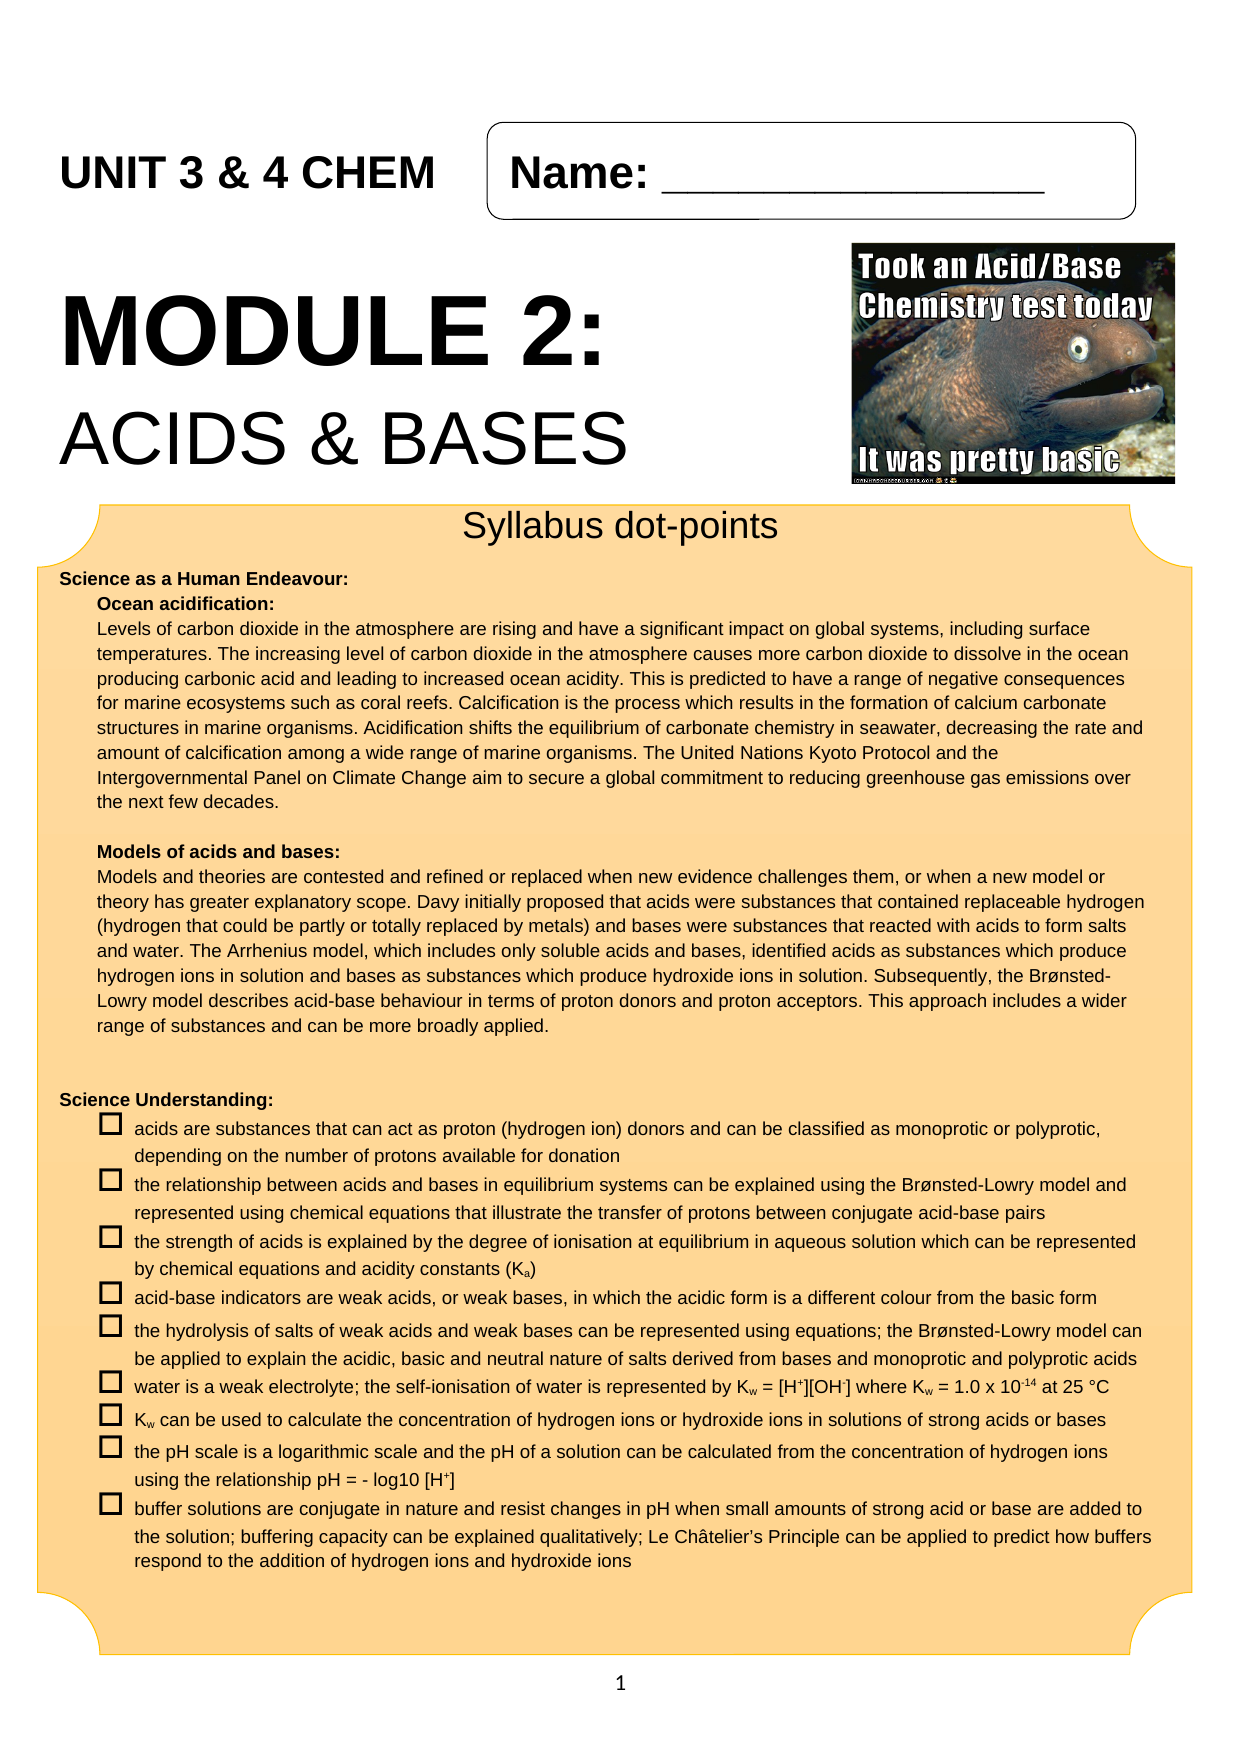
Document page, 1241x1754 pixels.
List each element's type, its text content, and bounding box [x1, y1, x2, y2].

list the hydrolysis of salts of weak acids and weak bases can be represented using equations; the Brønsted-Lowry model can be applied to explain the acidic, basic and neutral nature of salts derived from bases and monoprotic and polyprotic acids [97, 1316, 1152, 1369]
text Models of acids and bases: Models and theories are contested and refined or replaced when new evidence challenges them, or when a new model or theory has greater explanatory scope. Davy initially proposed that acids were substances that contained replaceable hydrogen (hydrogen that could be partly or totally replaced by metals) and bases were substances that reacted with acids to form salts and water. The Arrhenius model, which includes only soluble acids and bases, identified acids as substances which produce hydrogen ions in solution and bases as substances which produce hydroxide ions in solution. Subsequently, the Brønsted-Lowry model describes acid-base behaviour in terms of proton donors and proton acceptors. This approach includes a wider range of substances and can be more broadly applied. [97, 841, 1152, 1036]
list acid-base indicators are weak acids, or weak bases, in which the acidic form is a different colour from the basic form [97, 1283, 1152, 1311]
list buffer solutions are conjugate in nature and resist changes in pH when small amounts of strong acid or base are added to the solution; buffering capacity can be explained qualitatively; Le Châtelier’s Principle can be applied to predict how buffers respond to the addition of hydrogen ions and hydroxide ions [97, 1494, 1152, 1572]
list the relationship between acids and bases in equilibrium systems can be explained using the Brønsted-Lowry model and represented using chemical equations that illustrate the transfer of protons between conjugate acid-base pairs [97, 1170, 1152, 1223]
list water is a weak electrolyte; the self-ionisation of water is represented by Kw = [H+][OH-] where Kw = 1.0 x 10-14 at 25 °C [97, 1372, 1152, 1401]
text Syllabus dot-points [59, 503, 1181, 547]
list Kw can be used to calculate the concentration of hydrogen ions or hydroxide ions in solutions of strong acids or bases [97, 1405, 1152, 1433]
picture [851, 242, 1175, 484]
text Science as a Human Endeavour: [59, 568, 1152, 590]
text Ocean acidification: Levels of carbon dioxide in the atmosphere are rising and have a significant impact on global systems, including surface temperatures. The increasing level of carbon dioxide in the atmosphere causes more carbon dioxide to dissolve in the ocean producing carbonic acid and leading to increased ocean acidity. This is predicted to have a range of negative consequences for marine ecosystems such as coral reefs. Calcification is the process which results in the formation of calcium carbonate structures in marine organisms. Acidification shifts the equilibrium of carbonate chemistry in seawater, decreasing the rate and amount of calcification among a wide range of marine organisms. The United Nations Kyoto Protocol and the Intergovernmental Panel on Climate Change aim to secure a global commitment to reducing greenhouse gas emissions over the next few decades. [97, 593, 1152, 813]
list the strength of acids is explained by the degree of ionisation at equilibrium in aqueous solution which can be represented by chemical equations and acidity constants (Ka) [97, 1227, 1152, 1280]
text UNIT 3 & 4 CHEM Name: _______________ [59, 89, 1181, 198]
text MODULE 2: ACIDS & BASES [59, 272, 851, 480]
list acids are substances that can act as proton (hydrogen ion) donors and can be classified as monoprotic or polyprotic, depending on the number of protons available for donation [97, 1114, 1152, 1167]
text Science Understanding: [59, 1089, 1152, 1110]
list the pH scale is a logarithmic scale and the pH of a solution can be calculated from the concentration of hydrogen ions using the relationship pH = - log10 [H+] [97, 1437, 1152, 1491]
